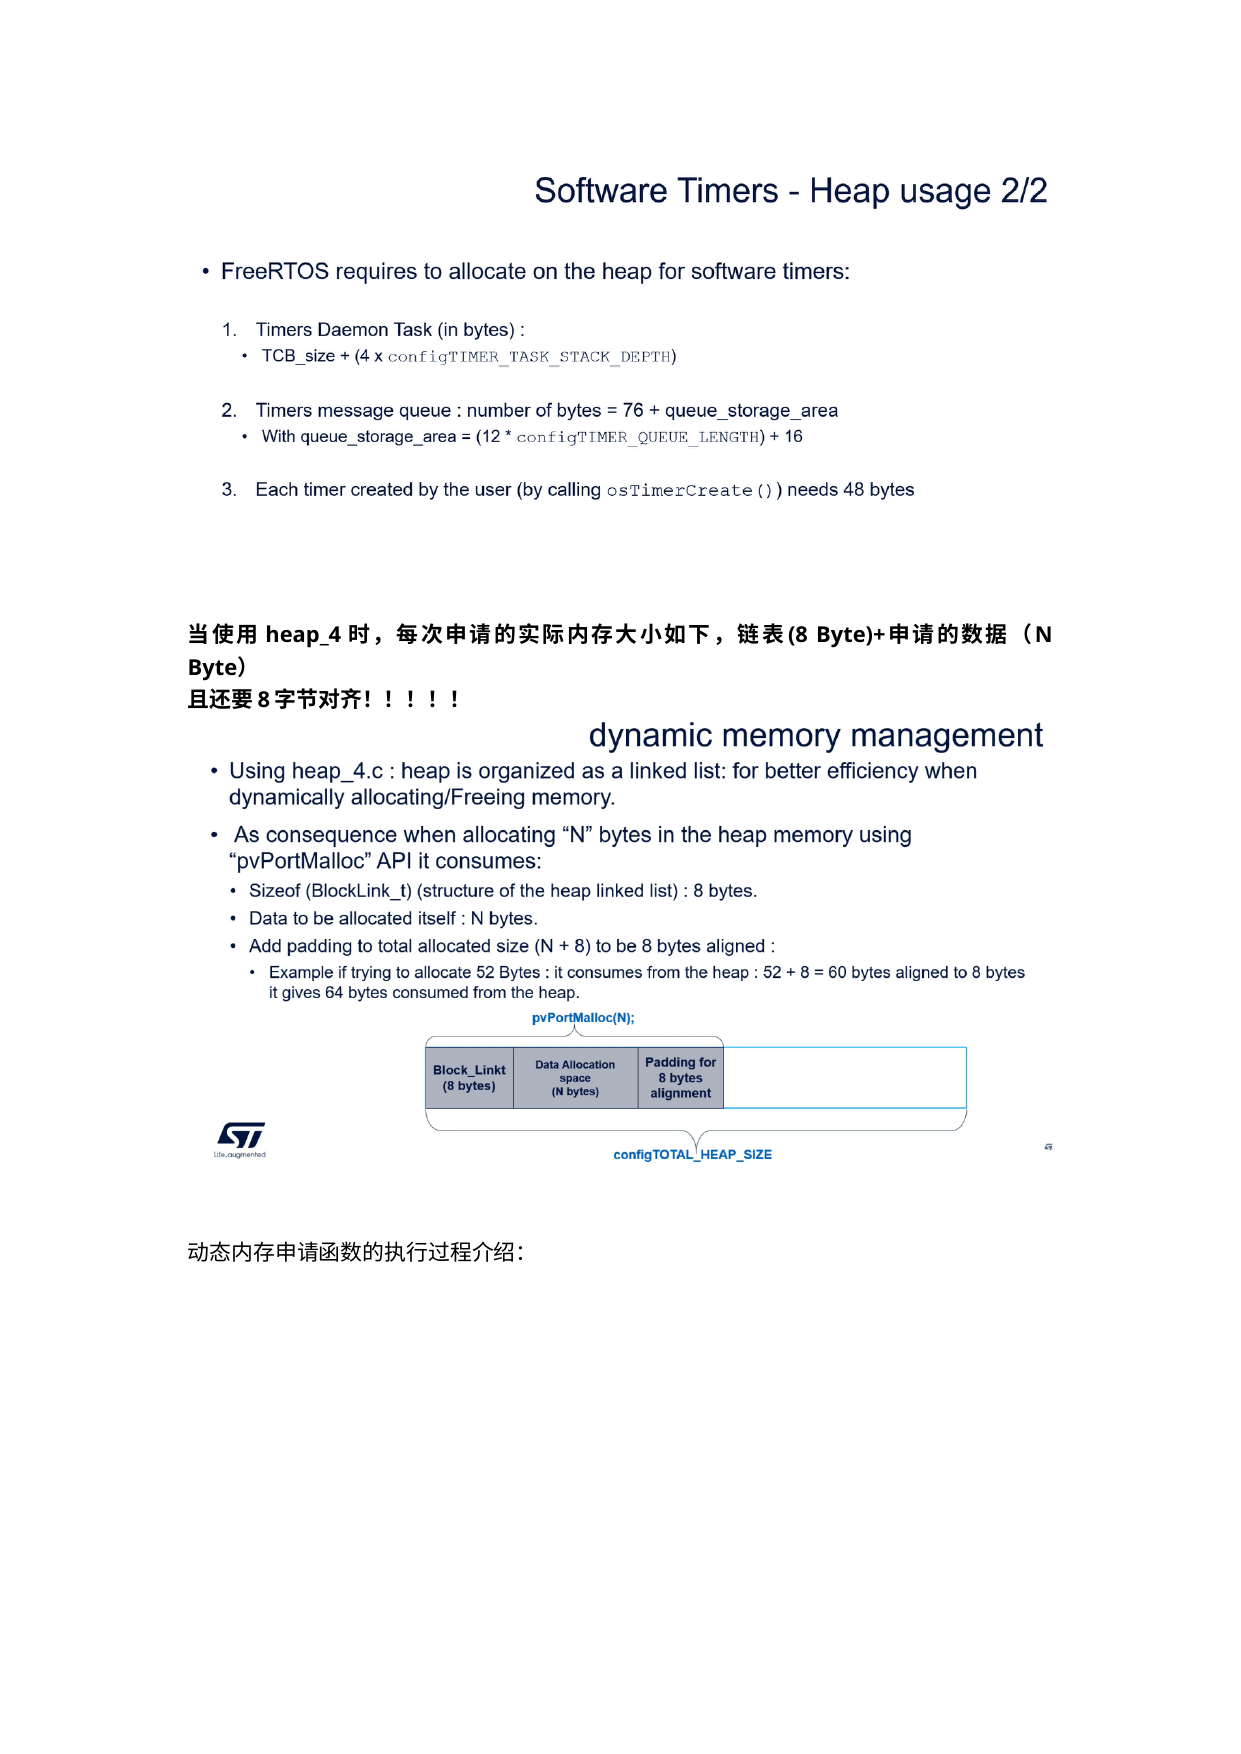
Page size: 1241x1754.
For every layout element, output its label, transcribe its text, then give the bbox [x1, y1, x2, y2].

text 当使用heap_4时，每次申请的实际内存大小如下，链表(8 Byte)+申请的数据（N Byte） [187, 617, 1053, 682]
picture [187, 162, 1052, 519]
text 且还要8字节对齐！！！！！ [187, 682, 1053, 714]
text 动态内存申请函数的执行过程介绍： [187, 1234, 1053, 1267]
picture [187, 714, 1053, 1167]
